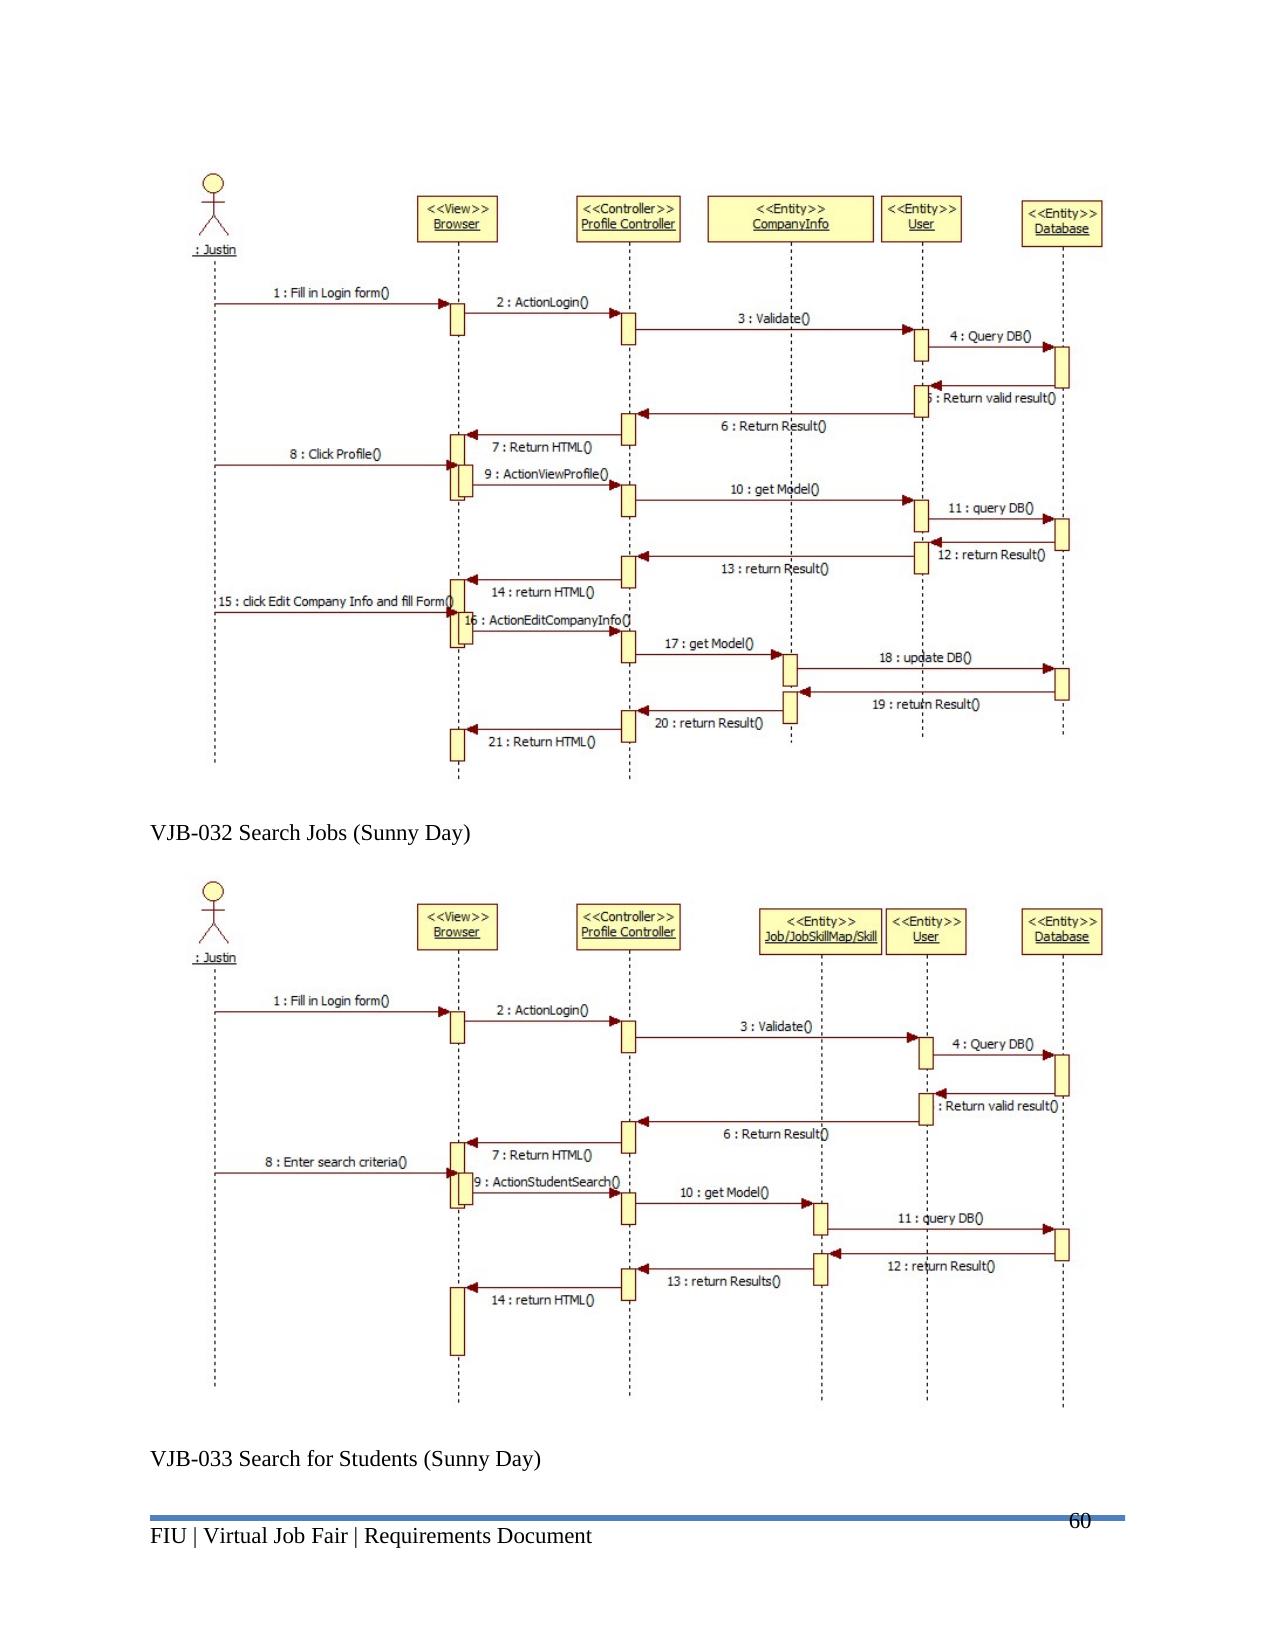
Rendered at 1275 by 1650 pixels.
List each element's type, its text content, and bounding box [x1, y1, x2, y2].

picture [150, 858, 1125, 1432]
text VJB-033 Search for Students (Sunny Day) [150, 1445, 1125, 1471]
text VJB-032 Search Jobs (Sunny Day) [150, 818, 1125, 845]
picture [150, 150, 1125, 806]
